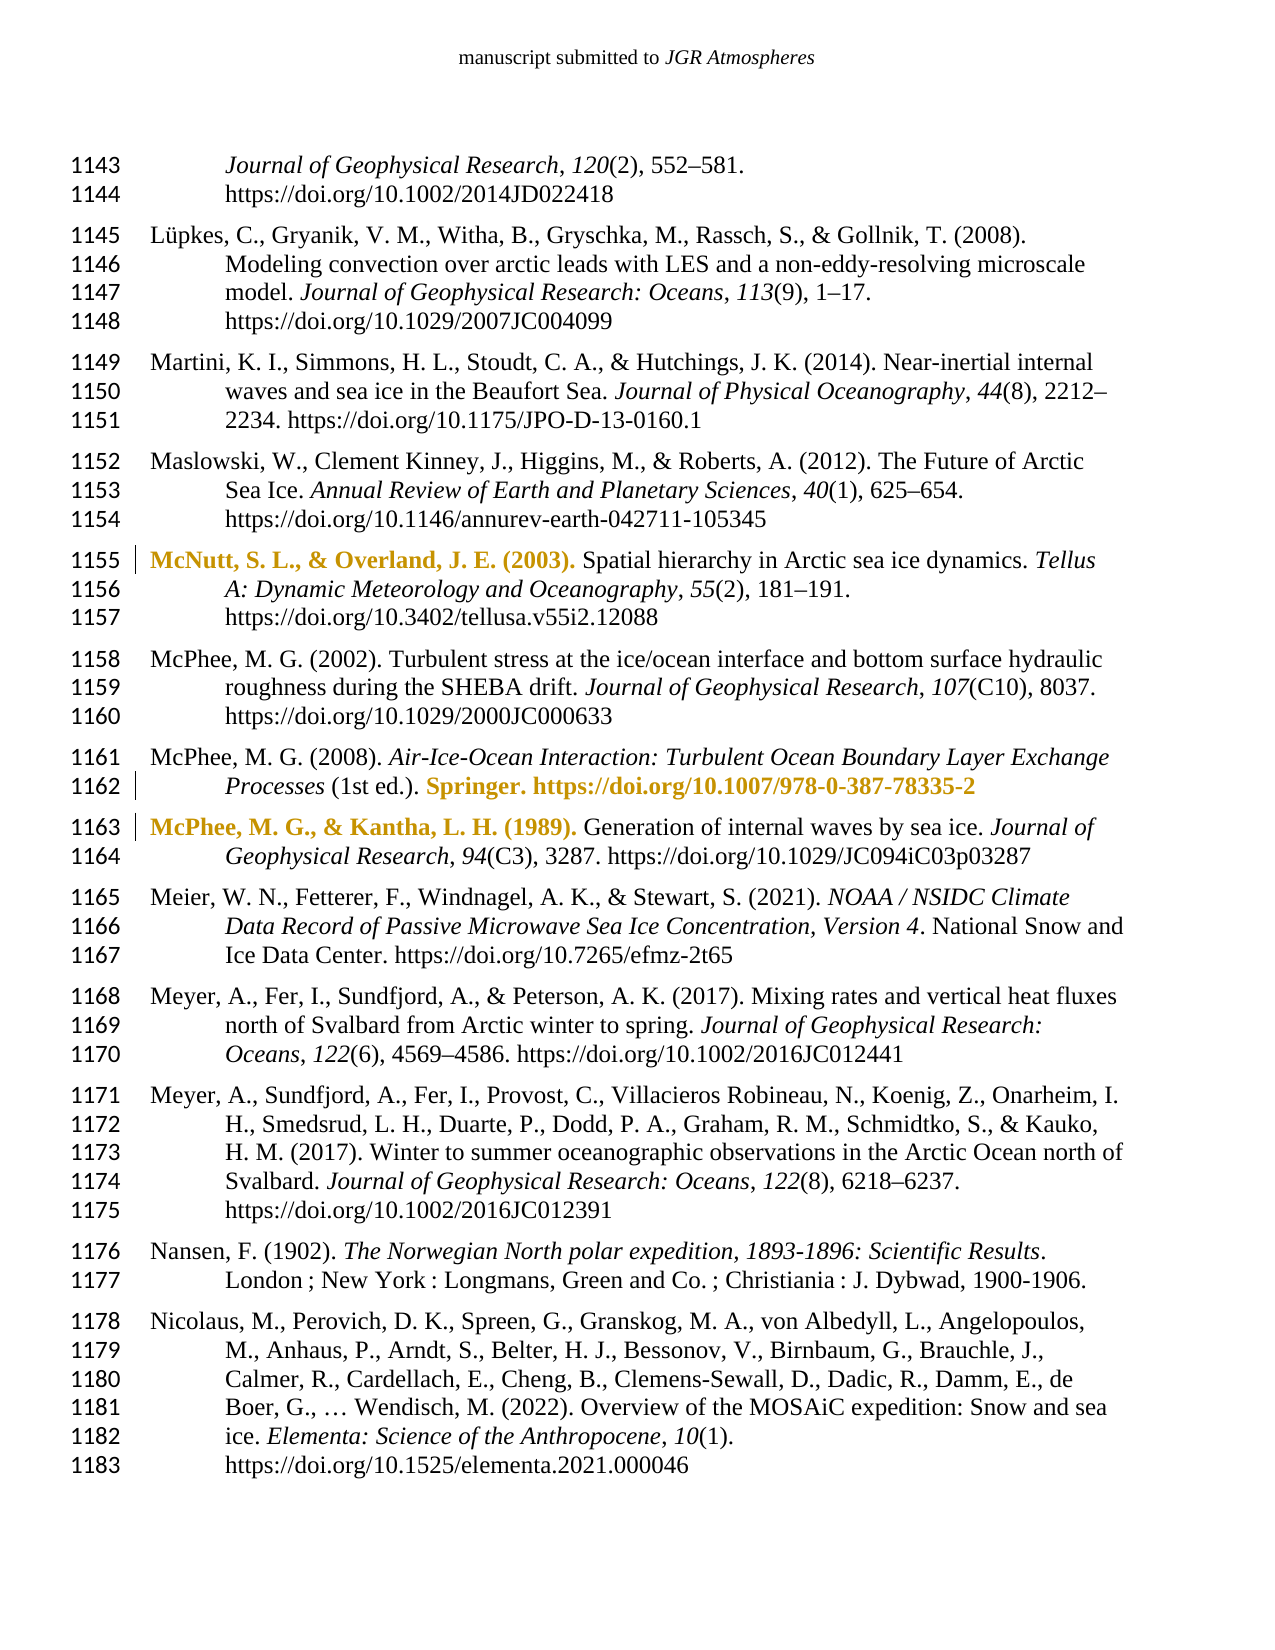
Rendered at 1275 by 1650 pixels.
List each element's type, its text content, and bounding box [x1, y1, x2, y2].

text Maslowski, W., Clement Kinney, J., Higgins, M., & Roberts, A. (2012). The Future of Arctic Sea Ice. Annual Review of Earth and Planetary Sciences, 40(1), 625–654. https://doi.org/10.1146/annurev-earth-042711-105345 [150, 446, 1125, 532]
text Nicolaus, M., Perovich, D. K., Spreen, G., Granskog, M. A., von Albedyll, L., Angelopoulos, M., Anhaus, P., Arndt, S., Belter, H. J., Bessonov, V., Birnbaum, G., Brauchle, J., Calmer, R., Cardellach, E., Cheng, B., Clemens-Sewall, D., Dadic, R., Damm, E., de Boer, G., … Wendisch, M. (2022). Overview of the MOSAiC expedition: Snow and sea ice. Elementa: Science of the Anthropocene, 10(1). https://doi.org/10.1525/elementa.2021.000046 [150, 1306, 1125, 1479]
text McPhee, M. G. (2002). Turbulent stress at the ice/ocean interface and bottom surface hydraulic roughness during the SHEBA drift. Journal of Geophysical Research, 107(C10), 8037. https://doi.org/10.1029/2000JC000633 [150, 644, 1125, 730]
text McPhee, M. G. (2008). Air-Ice-Ocean Interaction: Turbulent Ocean Boundary Layer Exchange Processes (1st ed.). Springer. https://doi.org/10.1007/978-0-387-78335-2 [150, 742, 1125, 800]
text Nansen, F. (1902). The Norwegian North polar expedition, 1893-1896: Scientific Results. London ; New York : Longmans, Green and Co. ; Christiania : J. Dybwad, 1900-1906. [150, 1236, 1125, 1294]
text McNutt, S. L., & Overland, J. E. (2003). Spatial hierarchy in Arctic sea ice dynamics. Tellus A: Dynamic Meteorology and Oceanography, 55(2), 181–191. https://doi.org/10.3402/tellusa.v55i2.12088 [150, 545, 1125, 631]
text Martini, K. I., Simmons, H. L., Stoudt, C. A., & Hutchings, J. K. (2014). Near-inertial internal waves and sea ice in the Beaufort Sea. Journal of Physical Oceanography, 44(8), 2212–2234. https://doi.org/10.1175/JPO-D-13-0160.1 [150, 347, 1125, 434]
text Meyer, A., Fer, I., Sundfjord, A., & Peterson, A. K. (2017). Mixing rates and vertical heat fluxes north of Svalbard from Arctic winter to spring. Journal of Geophysical Research: Oceans, 122(6), 4569–4586. https://doi.org/10.1002/2016JC012441 [150, 981, 1125, 1067]
text Lüpkes, C., Gryanik, V. M., Witha, B., Gryschka, M., Rassch, S., & Gollnik, T. (2008). Modeling convection over arctic leads with LES and a non-eddy-resolving microscale model. Journal of Geophysical Research: Oceans, 113(9), 1–17. https://doi.org/10.1029/2007JC004099 [150, 220, 1125, 335]
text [150, 150, 1125, 207]
text Meier, W. N., Fetterer, F., Windnagel, A. K., & Stewart, S. (2021). NOAA / NSIDC Climate Data Record of Passive Microwave Sea Ice Concentration, Version 4. National Snow and Ice Data Center. https://doi.org/10.7265/efmz-2t65 [150, 882, 1125, 969]
text Meyer, A., Sundfjord, A., Fer, I., Provost, C., Villacieros Robineau, N., Koenig, Z., Onarheim, I. H., Smedsrud, L. H., Duarte, P., Dodd, P. A., Graham, R. M., Schmidtko, S., & Kauko, H. M. (2017). Winter to summer oceanographic observations in the Arctic Ocean north of Svalbard. Journal of Geophysical Research: Oceans, 122(8), 6218–6237. https://doi.org/10.1002/2016JC012391 [150, 1080, 1125, 1224]
text McPhee, M. G., & Kantha, L. H. (1989). Generation of internal waves by sea ice. Journal of Geophysical Research, 94(C3), 3287. https://doi.org/10.1029/JC094iC03p03287 [150, 812, 1125, 870]
